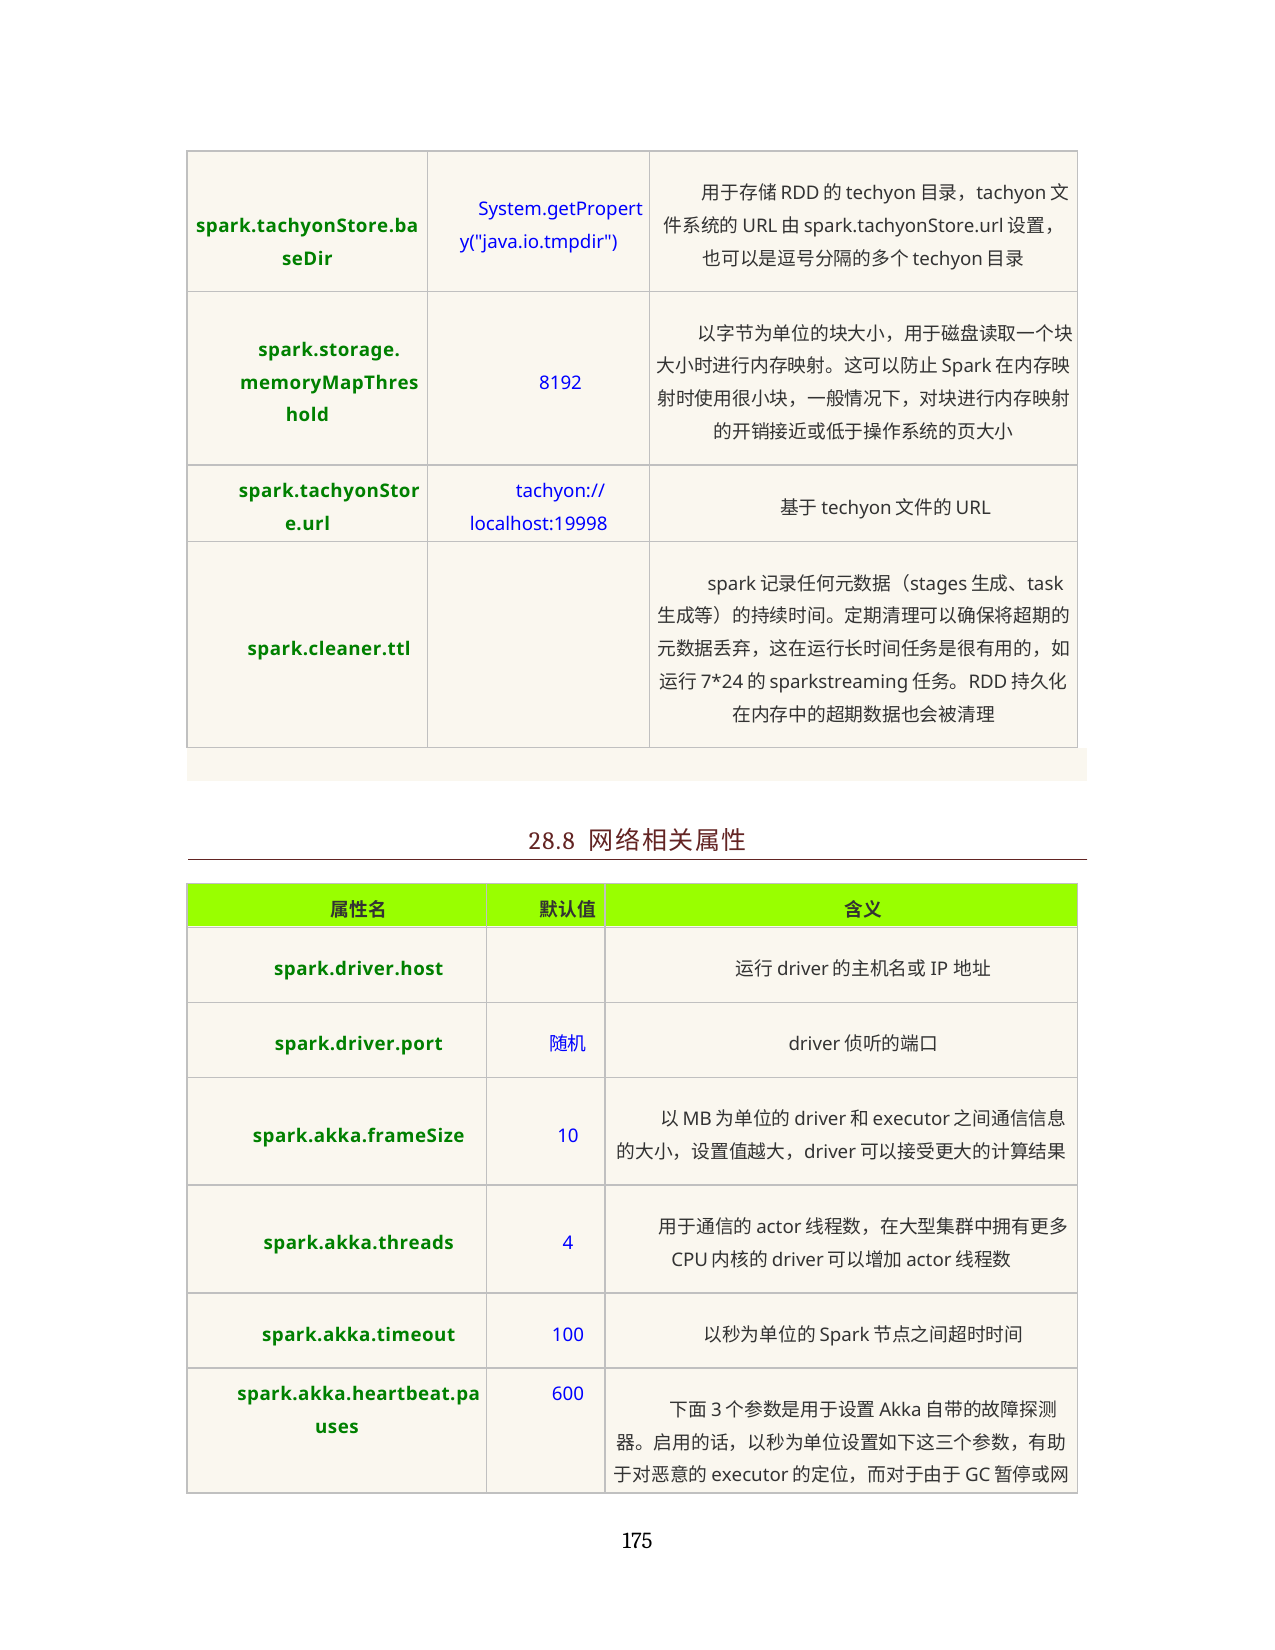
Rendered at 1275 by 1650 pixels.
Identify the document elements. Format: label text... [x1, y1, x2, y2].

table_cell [606, 1369, 1077, 1492]
table_header 属性名 [188, 884, 486, 926]
table_header 默认值 [487, 884, 604, 926]
table_cell System.getProperty("java.io.tmpdir") [428, 152, 649, 291]
table_cell 以MB为单位的driver和executor之间通信信息的大小，设置值越大，driver可以接受更大的计算结果 [606, 1078, 1077, 1184]
table_cell 以秒为单位的Spark节点之间超时时间 [606, 1294, 1077, 1367]
table_cell spark.akka.frameSize [188, 1078, 486, 1184]
table_cell [428, 542, 649, 747]
table_header 含义 [606, 884, 1077, 926]
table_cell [188, 1369, 486, 1492]
table_cell 用于通信的actor线程数，在大型集群中拥有更多CPU内核的driver可以增加actor线程数 [606, 1186, 1077, 1292]
table_cell tachyon://localhost:19998 [428, 466, 649, 541]
table_cell driver侦听的端口 [606, 1003, 1077, 1076]
table_cell spark.akka.timeout [188, 1294, 486, 1367]
table_cell 基于techyon文件的URL [650, 466, 1077, 541]
table_cell [487, 928, 604, 1001]
table_cell 10 [487, 1078, 604, 1184]
table_cell spark.tachyonStore.url [188, 466, 427, 541]
table_cell 运行driver的主机名或 IP 地址 [606, 928, 1077, 1001]
table_cell spark.cleaner.ttl [188, 542, 427, 747]
table_cell 4 [487, 1186, 604, 1292]
table_cell 随机 [487, 1003, 604, 1076]
table_cell spark.akka.threads [188, 1186, 486, 1292]
table_cell spark.storage. memoryMapThreshold [188, 292, 427, 464]
table_cell 8192 [428, 292, 649, 464]
table_cell spark.driver.port [188, 1003, 486, 1076]
table_cell spark记录任何元数据（stages生成、task生成等）的持续时间。定期清理可以确保将超期的元数据丢弃，这在运行长时间任务是很有用的，如运行7*24的sparkstreaming任务。RDD持久化在内存中的超期数据也会被清理 [650, 542, 1077, 747]
subtitle 网络相关属性 [187, 823, 1087, 860]
table_cell 以字节为单位的块大小，用于磁盘读取一个块大小时进行内存映射。这可以防止Spark在内存映射时使用很小块，一般情况下，对块进行内存映射的开销接近或低于操作系统的页大小 [650, 292, 1077, 464]
table_cell 100 [487, 1294, 604, 1367]
table_cell spark.driver.host [188, 928, 486, 1001]
table_cell spark.tachyonStore.baseDir [188, 152, 427, 291]
table_cell 用于存储RDD的techyon目录，tachyon文件系统的URL由spark.tachyonStore.url设置，也可以是逗号分隔的多个techyon目录 [650, 152, 1077, 291]
table_cell 600 [487, 1369, 604, 1492]
